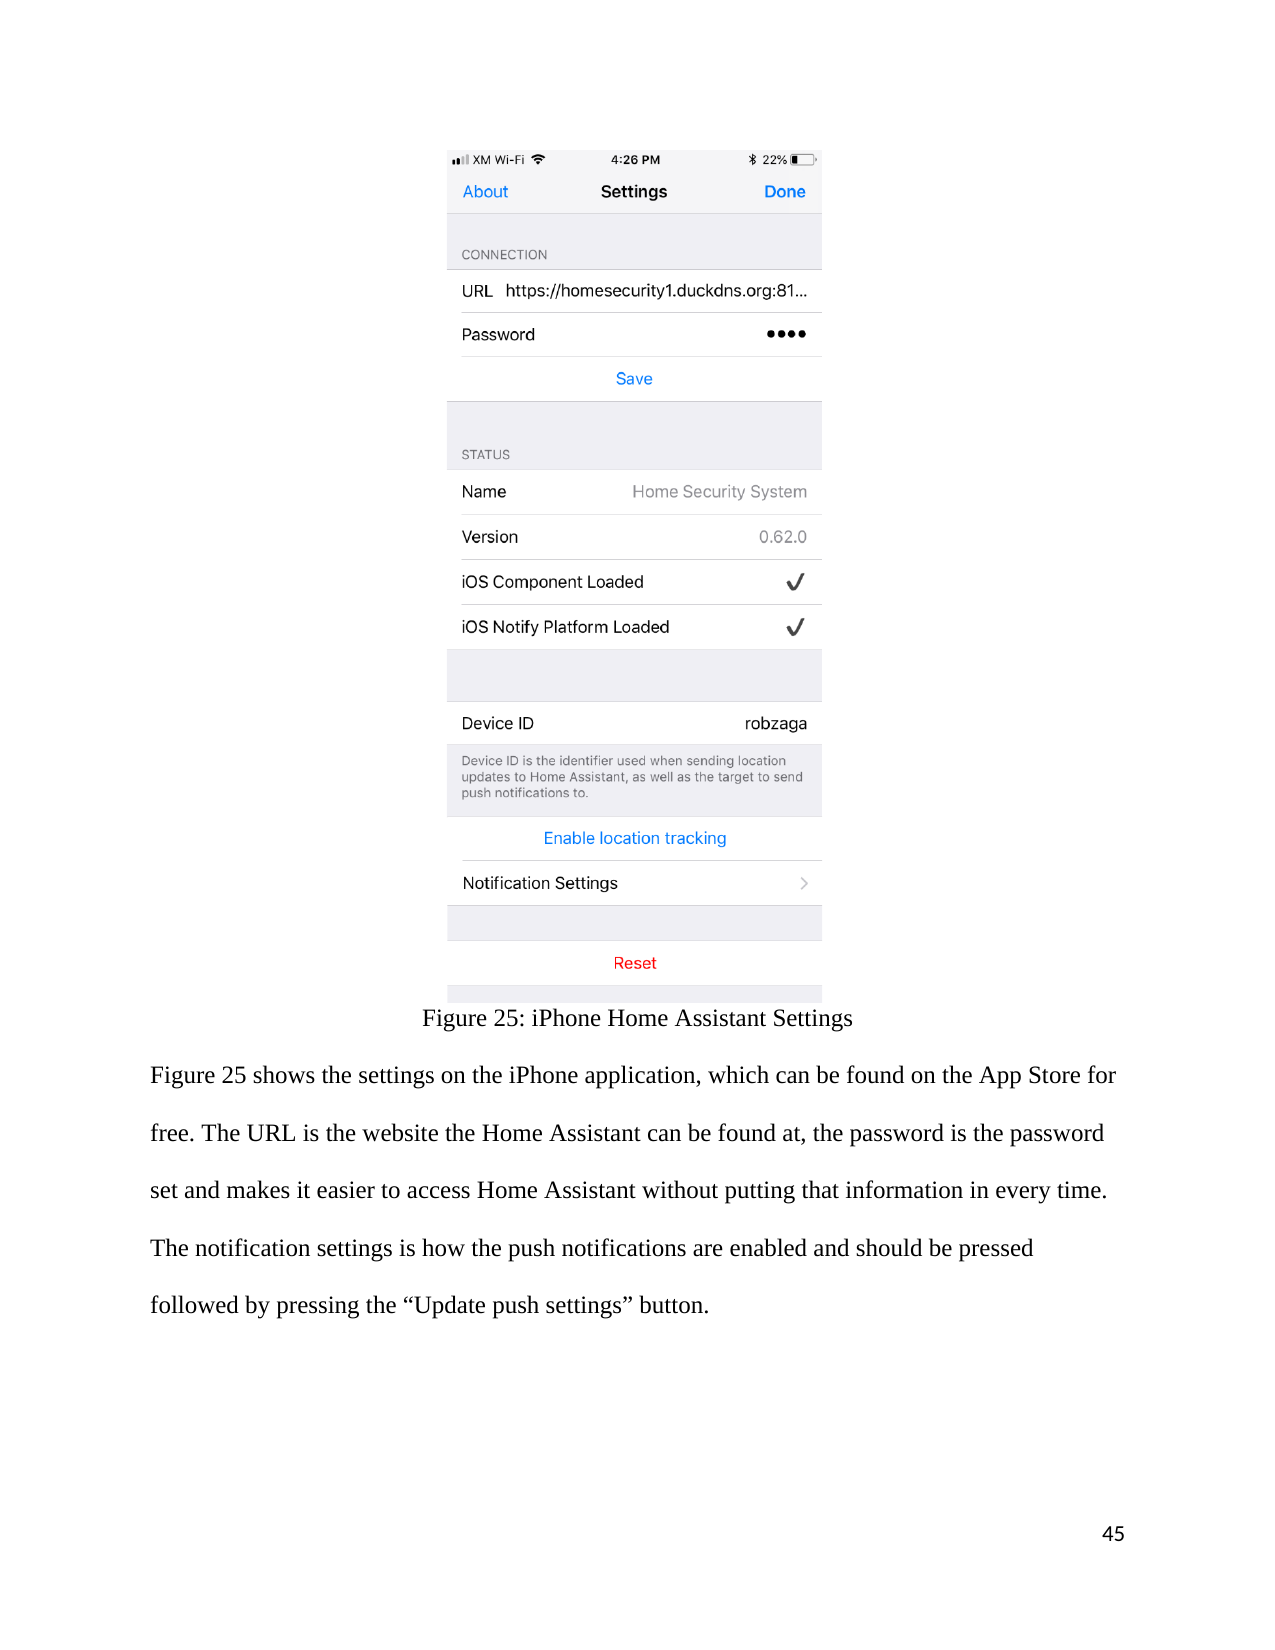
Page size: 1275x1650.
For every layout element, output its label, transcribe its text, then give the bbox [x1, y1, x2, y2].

text Figure 25 shows the settings on the iPhone application, which can be found on the App Store for free. The URL is the website the Home Assistant can be found at, the password is the password set and makes it easier to access Home Assistant without putting that information in every time. The notification settings is how the push notifications are enabled and should be pressed followed by pressing the “Update push settings” button. [150, 1060, 1125, 1319]
picture [446, 150, 823, 1003]
